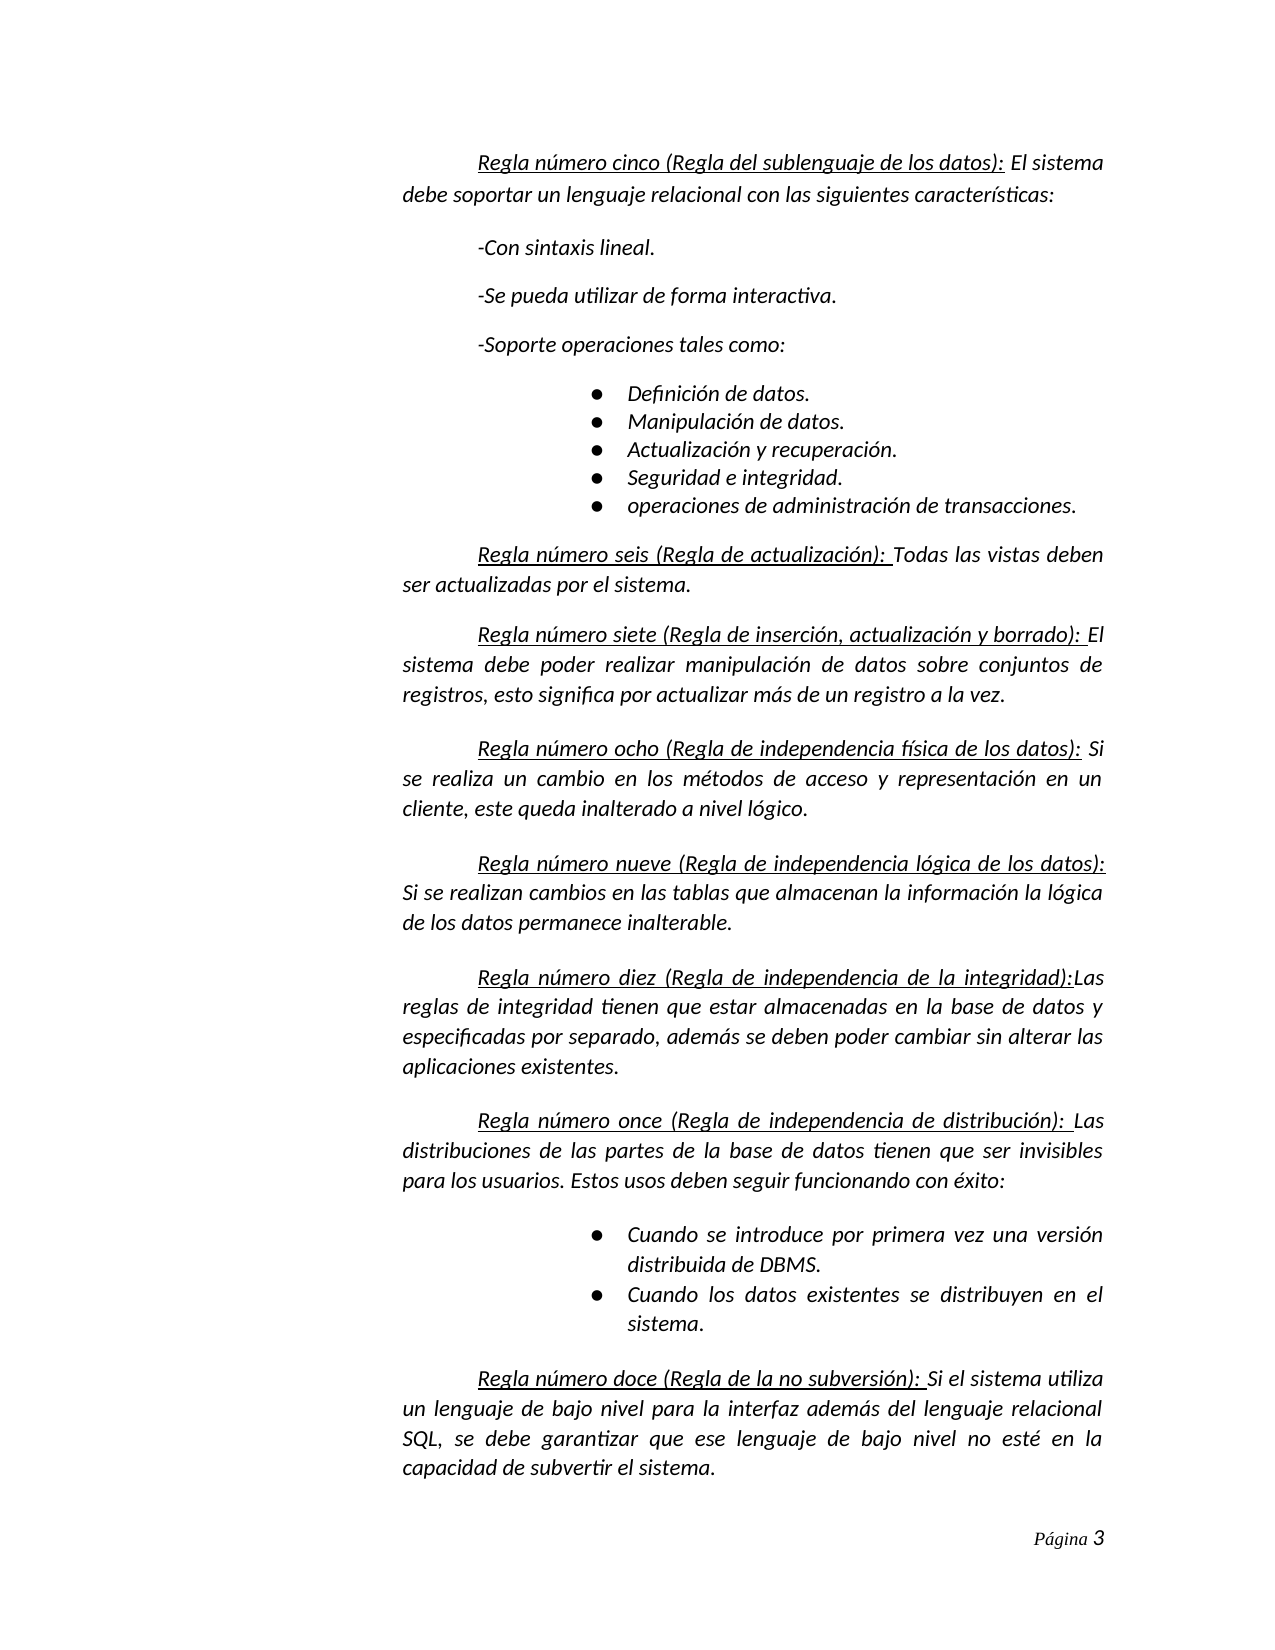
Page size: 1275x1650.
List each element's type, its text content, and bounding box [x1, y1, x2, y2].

text -Se pueda utilizar de forma interactiva. [402, 282, 1106, 310]
text -Soporte operaciones tales como: [402, 331, 1106, 358]
list Cuando se introduce por primera vez una versión distribuida de DBMS. [590, 1221, 1106, 1278]
text Regla número siete (Regla de inserción, actualización y borrado): El sistema debe poder realizar manipulación de datos sobre conjuntos de registros, esto significa por actualizar más de un registro a la vez. [402, 621, 1106, 708]
list Manipulación de datos. [590, 407, 1106, 435]
list Definición de datos. [590, 379, 1106, 407]
list Cuando los datos existentes se distribuyen en el sistema. [590, 1280, 1106, 1338]
list operaciones de administración de transacciones. [590, 491, 1106, 519]
list Seguridad e integridad. [590, 463, 1106, 491]
text Regla número diez (Regla de independencia de la integridad):Las reglas de integridad tienen que estar almacenadas en la base de datos y especificadas por separado, además se deben poder cambiar sin alterar las aplicaciones existentes. [402, 963, 1106, 1080]
text Regla número cinco (Regla del sublenguaje de los datos): El sistema debe soportar un lenguaje relacional con las siguientes características: [402, 148, 1106, 208]
text Regla número seis (Regla de actualización): Todas las vistas deben ser actualizadas por el sistema. [402, 540, 1106, 598]
list Actualización y recuperación. [590, 435, 1106, 463]
text Regla número doce (Regla de la no subversión): Si el sistema utiliza un lenguaje de bajo nivel para la interfaz además del lenguaje relacional SQL, se debe garantizar que ese lenguaje de bajo nivel no esté en la capacidad de subvertir el sistema. [402, 1364, 1106, 1481]
text Regla número nueve (Regla de independencia lógica de los datos): Si se realizan cambios en las tablas que almacenan la información la lógica de los datos permanece inalterable. [402, 849, 1106, 936]
text -Con sintaxis lineal. [402, 233, 1106, 261]
text Regla número once (Regla de independencia de distribución): Las distribuciones de las partes de la base de datos tienen que ser invisibles para los usuarios. Estos usos deben seguir funcionando con éxito: [402, 1106, 1106, 1194]
text Regla número ocho (Regla de independencia física de los datos): Si se realiza un cambio en los métodos de acceso y representación en un cliente, este queda inalterado a nivel lógico. [402, 734, 1106, 822]
